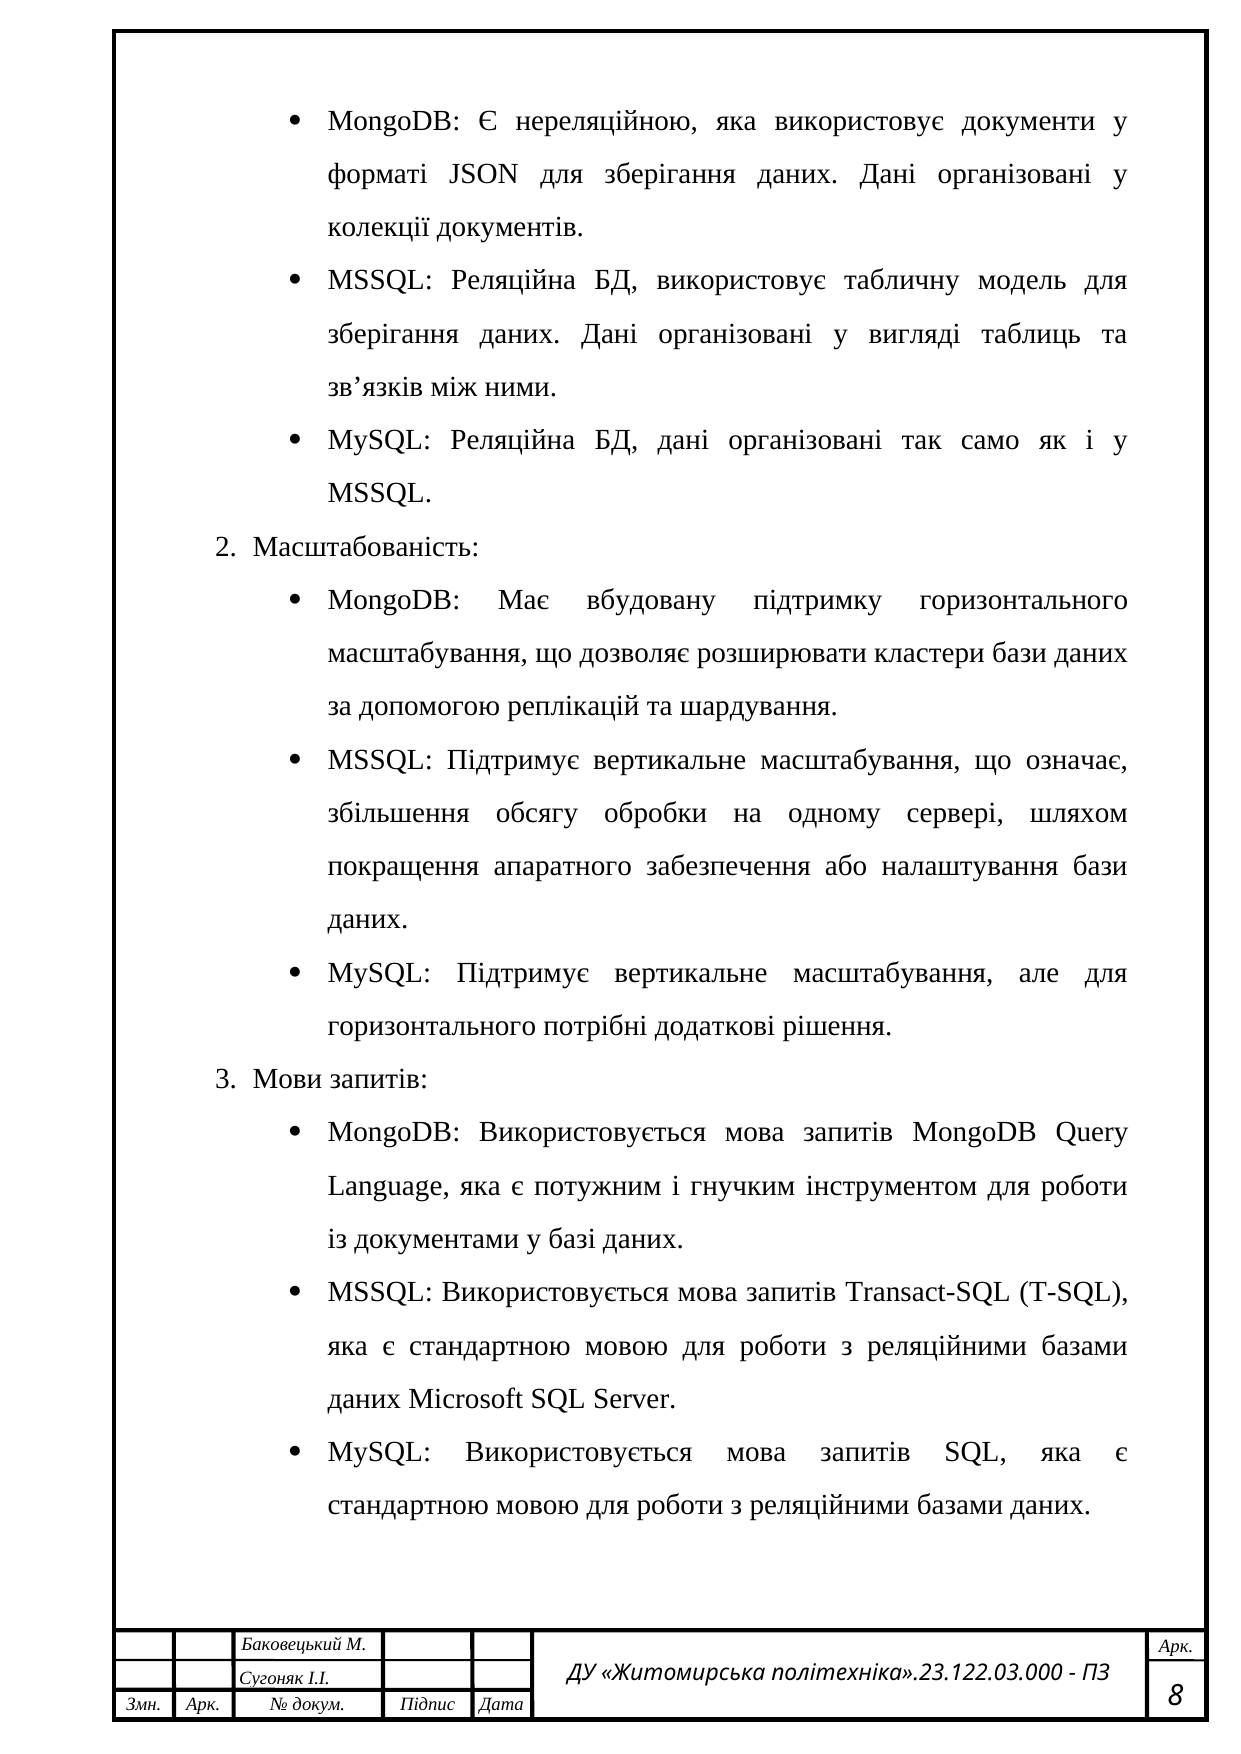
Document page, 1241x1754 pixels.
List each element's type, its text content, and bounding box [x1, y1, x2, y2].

list MySQL: Реляційна БД, дані організовані так само як і у MSSQL. [290, 422, 1128, 509]
list Масштабованість: [215, 529, 1128, 562]
list MSSQL: Підтримує вертикальне масштабування, що означає, збільшення обсягу обробки на одному сервері, шляхом покращення апаратного забезпечення або налаштування бази даних. [290, 742, 1128, 935]
list MongoDB: Використовується мова запитів MongoDB Query Language, яка є потужним і гнучким інструментом для роботи із документами у базі даних. [290, 1114, 1128, 1255]
list MySQL: Підтримує вертикальне масштабування, але для горизонтального потрібні додаткові рішення. [290, 955, 1128, 1042]
list Мови запитів: [215, 1061, 1128, 1095]
list MSSQL: Використовується мова запитів Transact-SQL (T-SQL), яка є стандартною мовою для роботи з реляційними базами даних Microsoft SQL Server. [290, 1274, 1128, 1414]
list MongoDB: Має вбудовану підтримку горизонтального масштабування, що дозволяє розширювати кластери бази даних за допомогою реплікацій та шардування. [290, 582, 1128, 722]
list MongoDB: Є нереляційною, яка використовує документи у форматі JSON для зберігання даних. Дані організовані у колекції документів. [290, 103, 1128, 243]
list MySQL: Використовується мова запитів SQL, яка є стандартною мовою для роботи з реляційними базами даних. [290, 1434, 1128, 1521]
list MSSQL: Реляційна БД, використовує табличну модель для зберігання даних. Дані організовані у вигляді таблиць та зв’язків між ними. [290, 262, 1128, 402]
